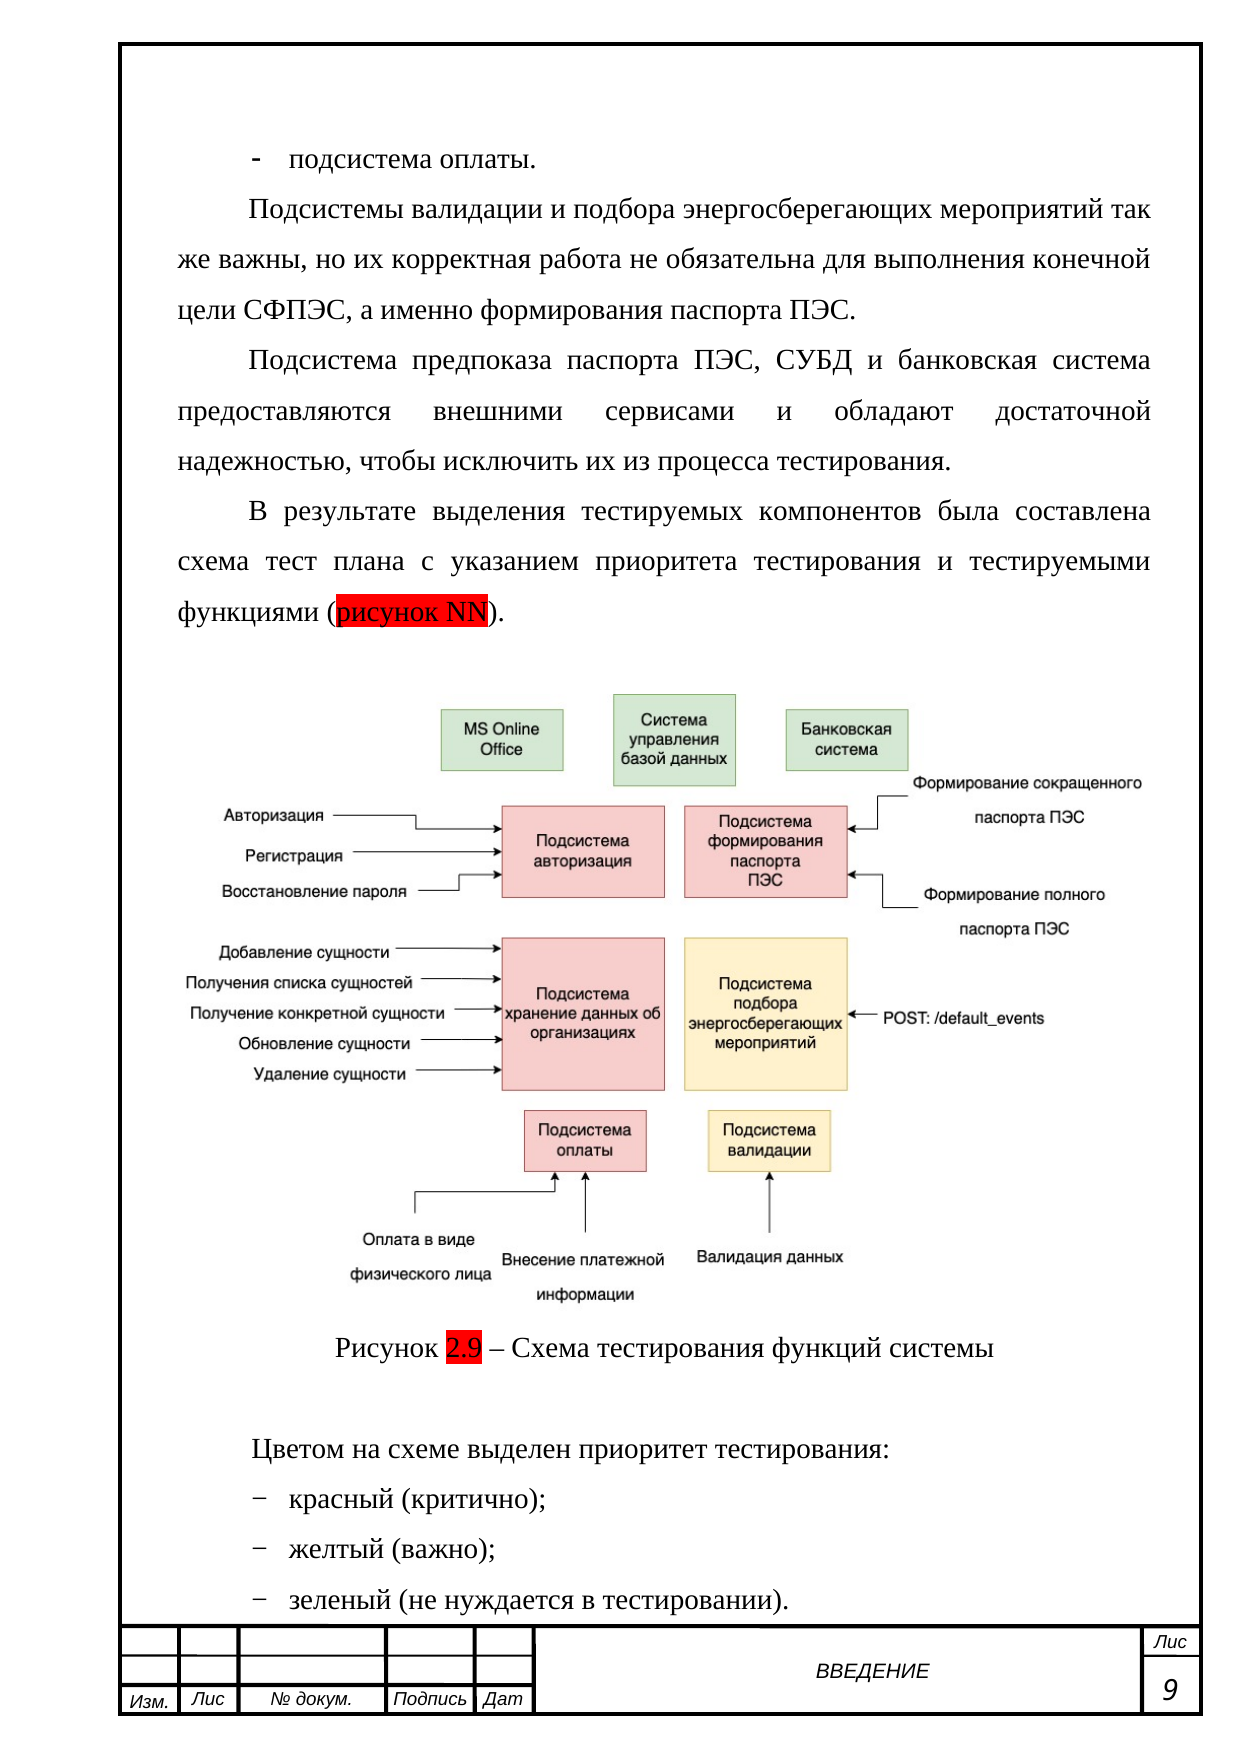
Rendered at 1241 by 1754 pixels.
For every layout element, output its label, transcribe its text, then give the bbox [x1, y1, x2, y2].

list красный (критично); [251, 1481, 1152, 1515]
list желтый (важно); [251, 1532, 1152, 1565]
list зеленый (не нуждается в тестировании). [251, 1582, 1152, 1616]
text Цветом на схеме выделен приоритет тестирования: [177, 1431, 1152, 1464]
text В результате выделения тестируемых компонентов была составлена схема тест плана с указанием приоритета тестирования и тестируемыми функциями (рисунок NN). [177, 493, 1152, 627]
text Подсистема предпоказа паспорта ПЭС, СУБД и банковская система предоставляются внешними сервисами и обладают достаточной надежностью, чтобы исключить их из процесса тестирования. [177, 342, 1152, 476]
picture [177, 694, 1152, 1314]
list подсистема оплаты. [251, 141, 1152, 174]
text Подсистемы валидации и подбора энергосберегающих мероприятий так же важны, но их корректная работа не обязательна для выполнения конечной цели СФПЭС, а именно формирования паспорта ПЭС. [177, 191, 1152, 326]
text Рисунок 2.9 – Схема тестирования функций системы [482, 1330, 1152, 1364]
text Рисунок 2.9 – Схема тестирования функций системы [177, 1330, 446, 1364]
